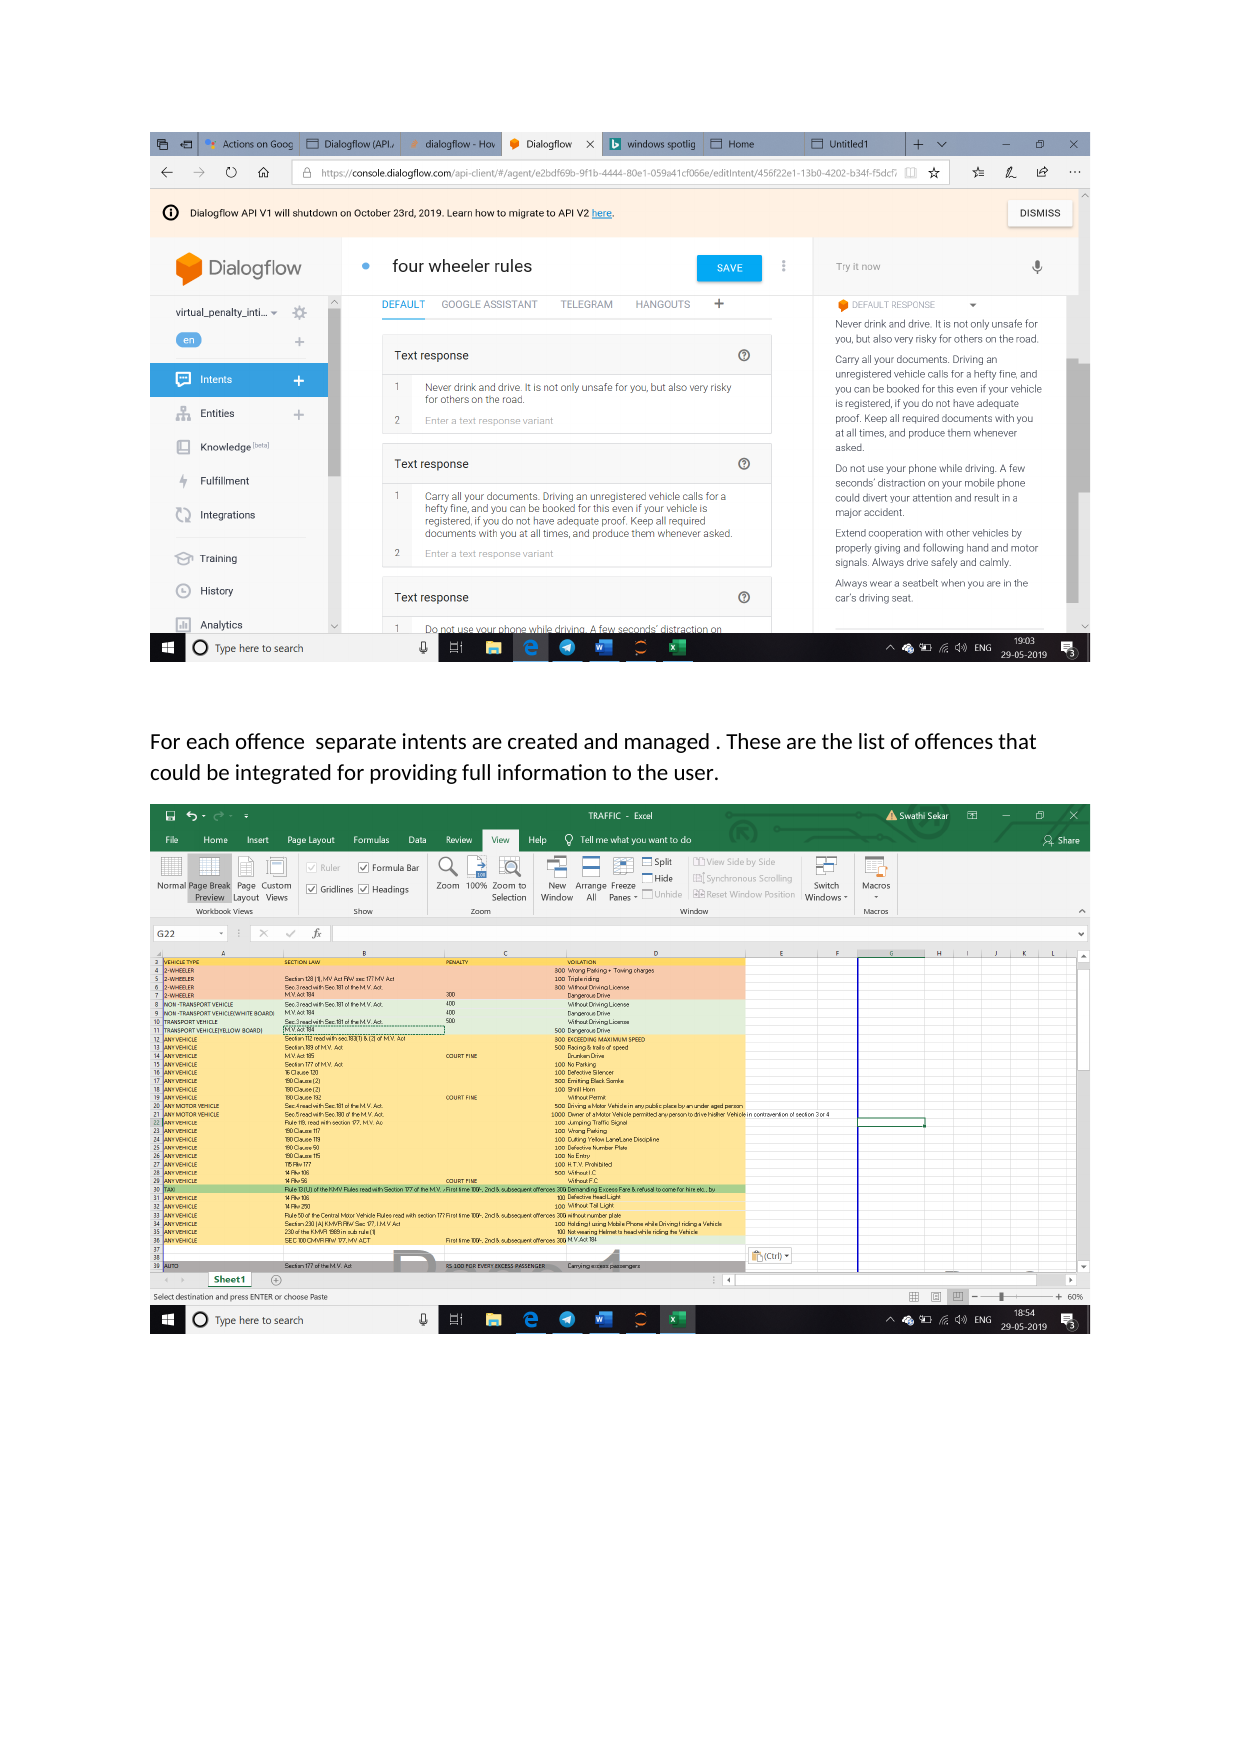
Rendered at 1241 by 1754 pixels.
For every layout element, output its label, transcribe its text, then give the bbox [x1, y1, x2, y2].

picture [150, 132, 1091, 662]
text For each offence separate intents are created and managed . These are the list of offences that could be integrated for providing full information to the user. [150, 727, 1090, 786]
picture [150, 804, 1091, 1334]
